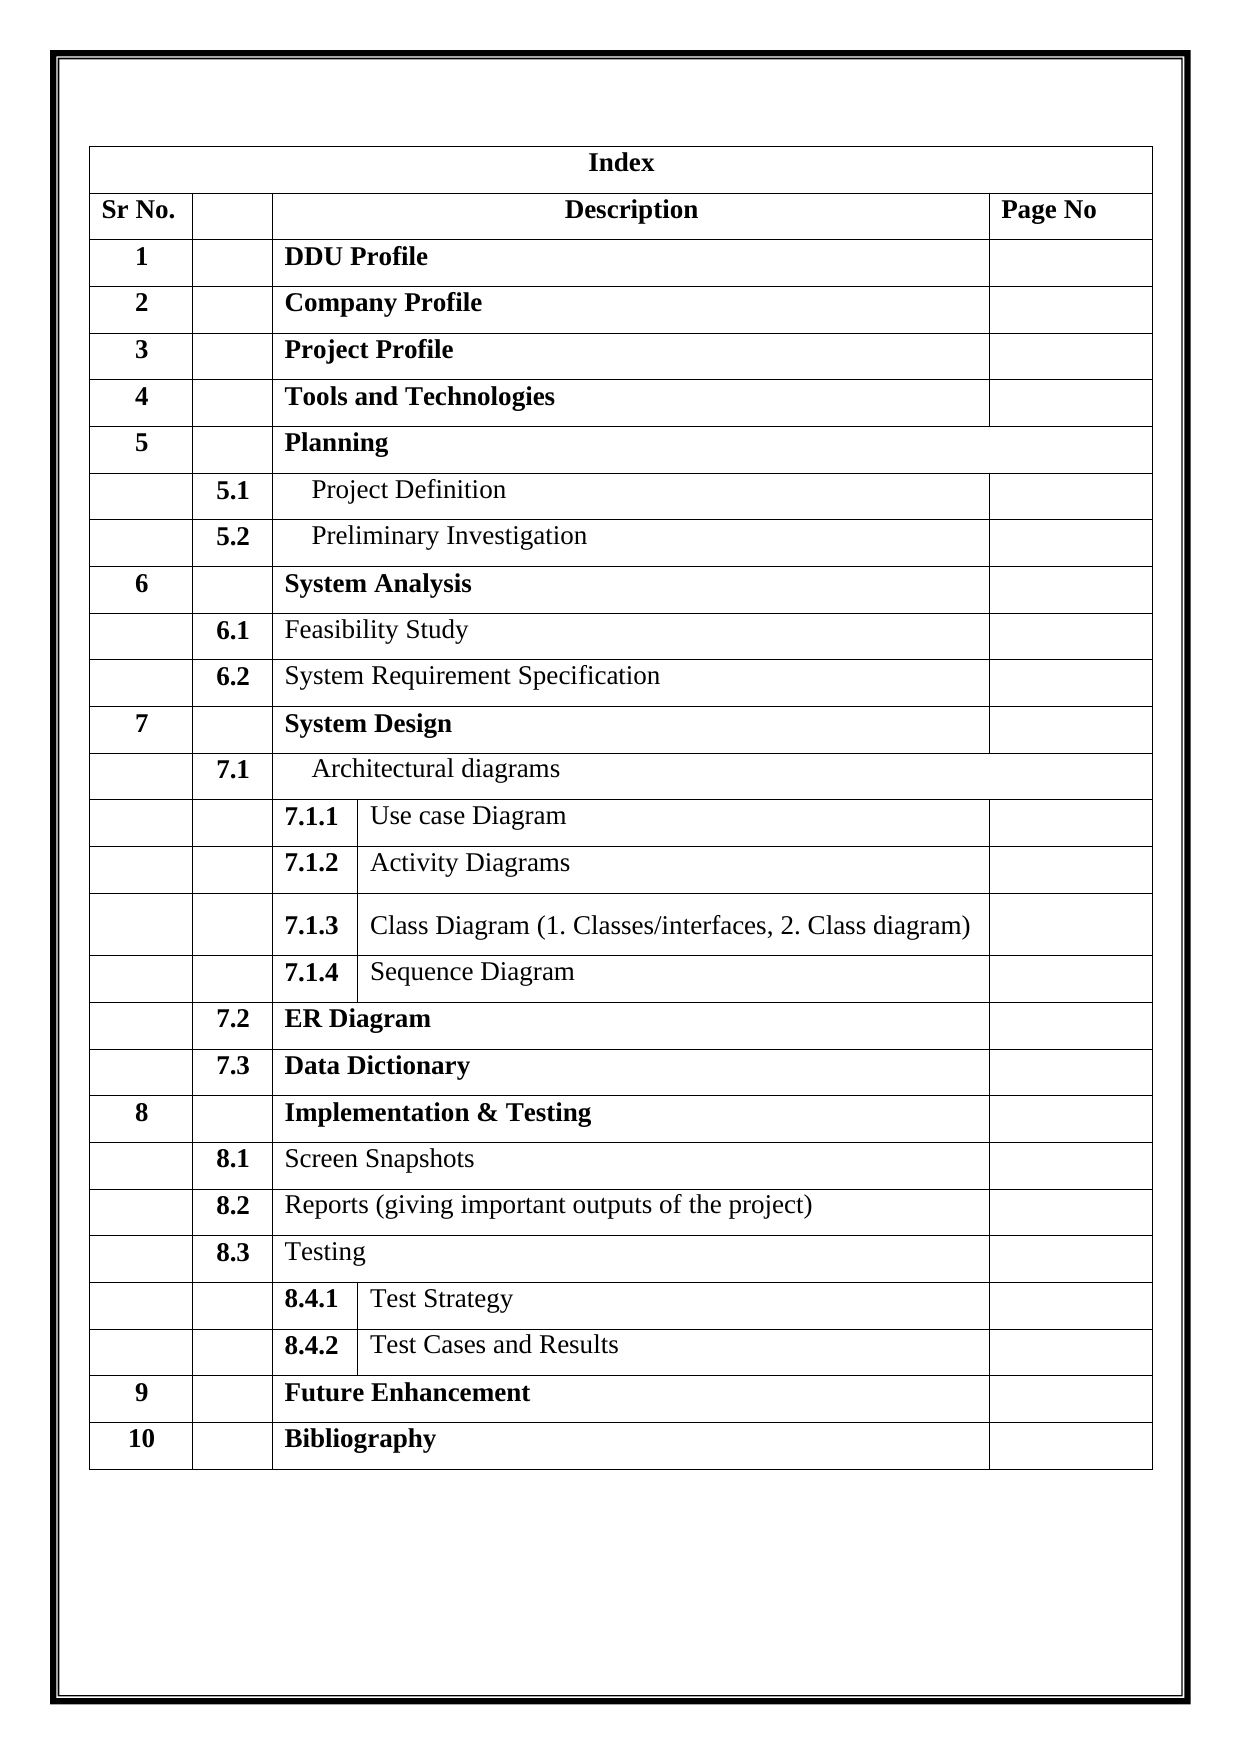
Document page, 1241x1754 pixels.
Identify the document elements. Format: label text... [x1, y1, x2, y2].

table_cell 6.2 [193, 660, 272, 706]
table_cell [990, 1236, 1152, 1282]
table_cell [90, 800, 192, 846]
table_cell 6 [90, 567, 192, 612]
table_cell [193, 240, 272, 286]
table_cell Class Diagram (1. Classes/interfaces, 2. Class diagram) [358, 894, 989, 955]
table_cell Activity Diagrams [358, 847, 989, 893]
table_cell Preliminary Investigation [273, 520, 989, 566]
table_cell 8.1 [193, 1143, 272, 1188]
table_cell Project Profile [273, 334, 989, 379]
table_cell 7.1 [193, 754, 272, 799]
table_cell [990, 847, 1152, 893]
table_cell 7.3 [193, 1050, 272, 1095]
table_cell [90, 660, 192, 706]
table_cell 3 [90, 334, 192, 379]
table_cell Future Enhancement [273, 1376, 989, 1422]
table_cell [990, 614, 1152, 659]
table_cell [990, 1330, 1152, 1375]
table_cell ER Diagram [273, 1003, 989, 1048]
table_cell Screen Snapshots [273, 1143, 989, 1188]
table_cell Page No [990, 194, 1152, 239]
table_cell 7.2 [193, 1003, 272, 1048]
table_cell DDU Profile [273, 240, 989, 286]
table_cell 9 [90, 1376, 192, 1422]
table_cell [90, 1003, 192, 1048]
table_cell 1 [90, 240, 192, 286]
table_cell System Design [273, 707, 989, 753]
table_cell [990, 1003, 1152, 1048]
table_cell [990, 567, 1152, 612]
table_cell Test Cases and Results [358, 1330, 989, 1375]
table_cell Sr No. [90, 194, 192, 239]
table_cell 8.3 [193, 1236, 272, 1282]
table_cell [990, 660, 1152, 706]
table_cell System Requirement Specification [273, 660, 989, 706]
table_cell [193, 1423, 272, 1468]
table_cell 7.1.3 [273, 894, 357, 955]
table_cell [90, 474, 192, 519]
table_cell [990, 474, 1152, 519]
table_cell [990, 1190, 1152, 1235]
table_cell Feasibility Study [273, 614, 989, 659]
table_cell [90, 847, 192, 893]
table_cell [193, 956, 272, 1002]
table_cell 7.1.1 [273, 800, 357, 846]
table_cell Description [273, 194, 989, 239]
table_cell 8.4.1 [273, 1283, 357, 1328]
table_cell [193, 800, 272, 846]
table_cell [990, 1050, 1152, 1095]
table_cell [193, 194, 272, 239]
table_cell [193, 567, 272, 612]
table_cell Architectural diagrams [273, 754, 1152, 799]
table_cell [990, 520, 1152, 566]
table_cell Use case Diagram [358, 800, 989, 846]
table_cell [990, 1376, 1152, 1422]
table_cell Data Dictionary [273, 1050, 989, 1095]
table_cell 4 [90, 380, 192, 426]
table_cell Reports (giving important outputs of the project) [273, 1190, 989, 1235]
table_cell 7 [90, 707, 192, 753]
table_cell [90, 614, 192, 659]
table_cell [990, 1423, 1152, 1468]
table_cell 8.4.2 [273, 1330, 357, 1375]
table_cell Implementation & Testing [273, 1096, 989, 1142]
table_cell 5.2 [193, 520, 272, 566]
table_cell [90, 1050, 192, 1095]
table_cell [193, 427, 272, 472]
table_cell Planning [273, 427, 1152, 472]
table_cell [990, 1096, 1152, 1142]
table_cell 7.1.2 [273, 847, 357, 893]
table_cell [193, 380, 272, 426]
table_cell [193, 707, 272, 753]
table_cell [193, 1096, 272, 1142]
table_cell Tools and Technologies [273, 380, 989, 426]
table_cell [990, 380, 1152, 426]
table_cell 10 [90, 1423, 192, 1468]
table_cell [990, 707, 1152, 753]
table_cell 8 [90, 1096, 192, 1142]
table_cell 5.1 [193, 474, 272, 519]
table_cell System Analysis [273, 567, 989, 612]
table_cell [90, 1190, 192, 1235]
table_cell Testing [273, 1236, 989, 1282]
table_cell [90, 894, 192, 955]
table_cell [90, 956, 192, 1002]
table_cell [990, 800, 1152, 846]
table_cell [193, 1283, 272, 1328]
table_cell [193, 1330, 272, 1375]
table_cell [990, 1283, 1152, 1328]
table_cell [990, 956, 1152, 1002]
table_cell Project Definition [273, 474, 989, 519]
table_header Index [90, 147, 1152, 192]
table_cell [193, 1376, 272, 1422]
table_cell [90, 1143, 192, 1188]
table_cell [990, 240, 1152, 286]
table_cell Company Profile [273, 287, 989, 332]
table_cell 5 [90, 427, 192, 472]
table_cell 7.1.4 [273, 956, 357, 1002]
table_cell 6.1 [193, 614, 272, 659]
table_cell [990, 1143, 1152, 1188]
table_cell [193, 334, 272, 379]
table_cell [90, 520, 192, 566]
table_cell [990, 894, 1152, 955]
table_cell 8.2 [193, 1190, 272, 1235]
table_cell Sequence Diagram [358, 956, 989, 1002]
table_cell [193, 847, 272, 893]
table_cell Test Strategy [358, 1283, 989, 1328]
table_cell Bibliography [273, 1423, 989, 1468]
table_cell [990, 287, 1152, 332]
table_cell [90, 754, 192, 799]
table_cell [193, 894, 272, 955]
table_cell [990, 334, 1152, 379]
table_cell 2 [90, 287, 192, 332]
table_cell [90, 1236, 192, 1282]
table_cell [90, 1283, 192, 1328]
table_cell [90, 1330, 192, 1375]
table_cell [193, 287, 272, 332]
